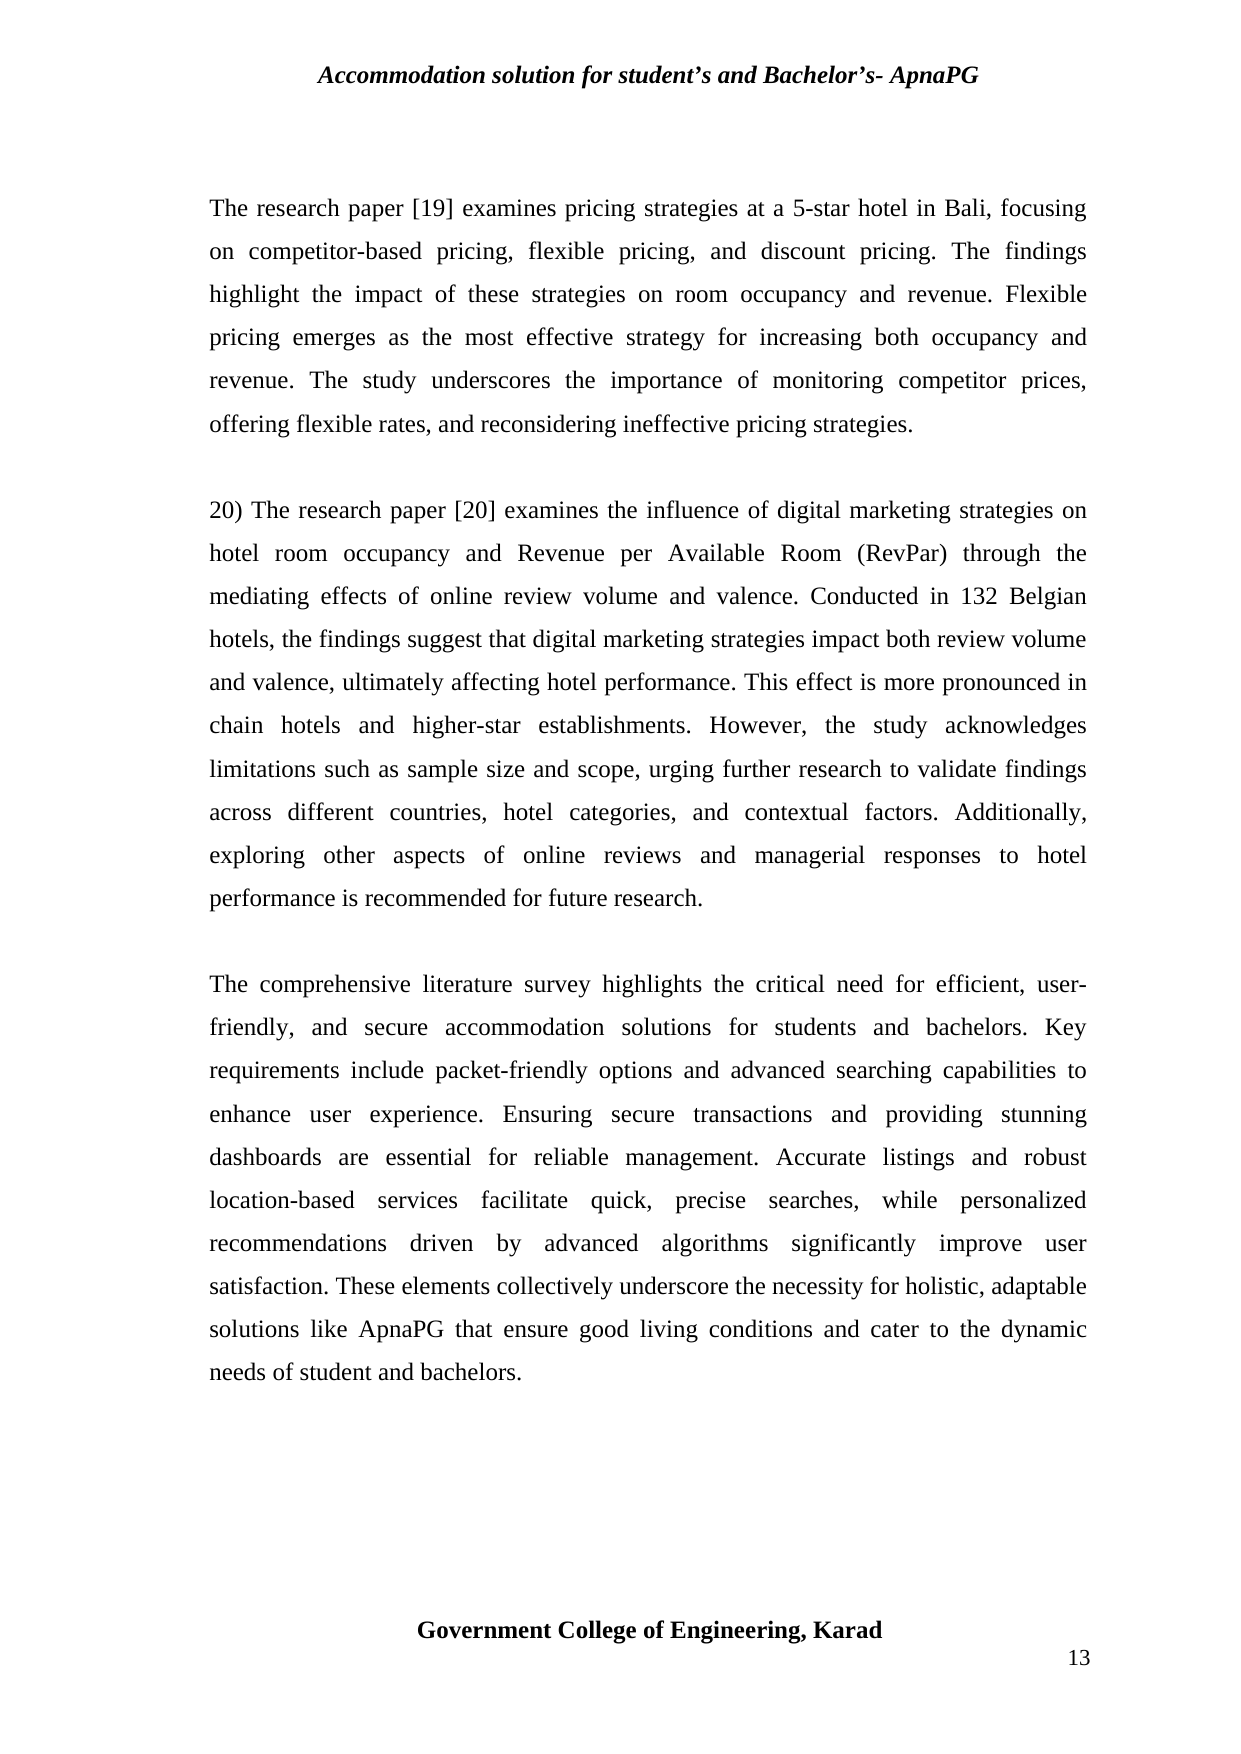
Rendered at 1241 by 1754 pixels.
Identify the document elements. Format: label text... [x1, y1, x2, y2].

text 20) The research paper [20] examines the influence of digital marketing strategies on hotel room occupancy and Revenue per Available Room (RevPar) through the mediating effects of online review volume and valence. Conducted in 132 Belgian hotels, the findings suggest that digital marketing strategies impact both review volume and valence, ultimately affecting hotel performance. This effect is more pronounced in chain hotels and higher-star establishments. However, the study acknowledges limitations such as sample size and scope, urging further research to validate findings across different countries, hotel categories, and contextual factors. Additionally, exploring other aspects of online reviews and managerial responses to hotel performance is recommended for future research. [209, 495, 1088, 912]
text The research paper [19] examines pricing strategies at a 5-star hotel in Bali, focusing on competitor-based pricing, flexible pricing, and discount pricing. The findings highlight the impact of these strategies on room occupancy and revenue. Flexible pricing emerges as the most effective strategy for increasing both occupancy and revenue. The study underscores the importance of monitoring competitor prices, offering flexible rates, and reconsidering ineffective pricing strategies. [209, 193, 1088, 437]
text The comprehensive literature survey highlights the critical need for efficient, user-friendly, and secure accommodation solutions for students and bachelors. Key requirements include packet-friendly options and advanced searching capabilities to enhance user experience. Ensuring secure transactions and providing stunning dashboards are essential for reliable management. Accurate listings and robust location-based services facilitate quick, precise searches, while personalized recommendations driven by advanced algorithms significantly improve user satisfaction. These elements collectively underscore the necessity for holistic, adaptable solutions like ApnaPG that ensure good living conditions and cater to the dynamic needs of student and bachelors. [209, 969, 1088, 1386]
